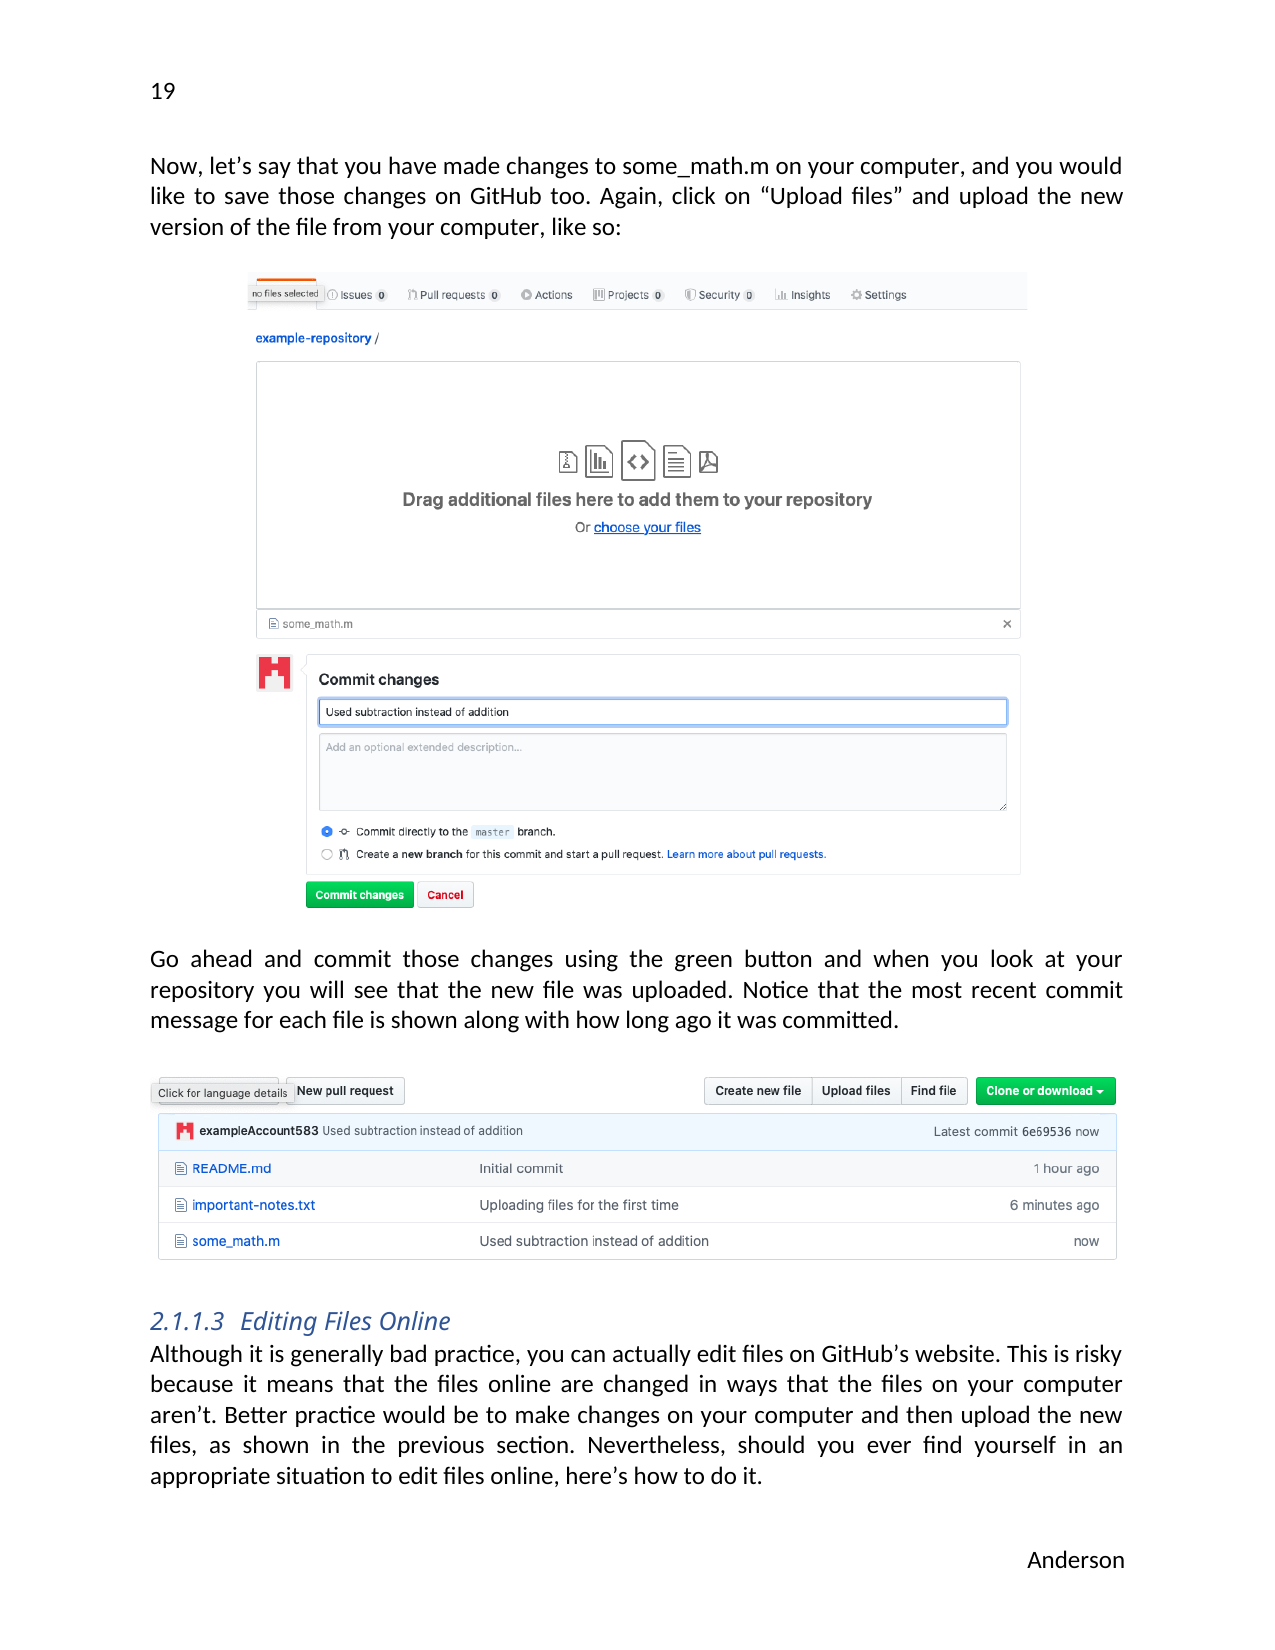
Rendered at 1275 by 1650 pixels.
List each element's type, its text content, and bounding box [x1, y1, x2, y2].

text Go ahead and commit those changes using the green button and when you look at your repository you will see that the new file was uploaded. Notice that the most recent commit message for each file is shown along with how long ago it was committed. [150, 944, 1125, 1035]
picture [150, 1065, 1125, 1269]
text Now, let’s say that you have made changes to some_math.m on your computer, and you would like to save those changes on GitHub too. Again, click on “Upload files” and upload the new version of the file from your computer, like so: [150, 150, 1125, 242]
text Although it is generally bad practice, you can actually edit files on GitHub’s website. This is risky because it means that the files online are changed in ways that the files on your computer aren’t. Better practice would be to make changes on your computer and then upload the new files, as shown in the previous section. Nevertheless, should you ever find yourself in an appropriate situation to edit files online, here’s how to do it. [150, 1338, 1125, 1490]
picture [247, 272, 1028, 914]
subtitle Editing Files Online [150, 1304, 1125, 1338]
